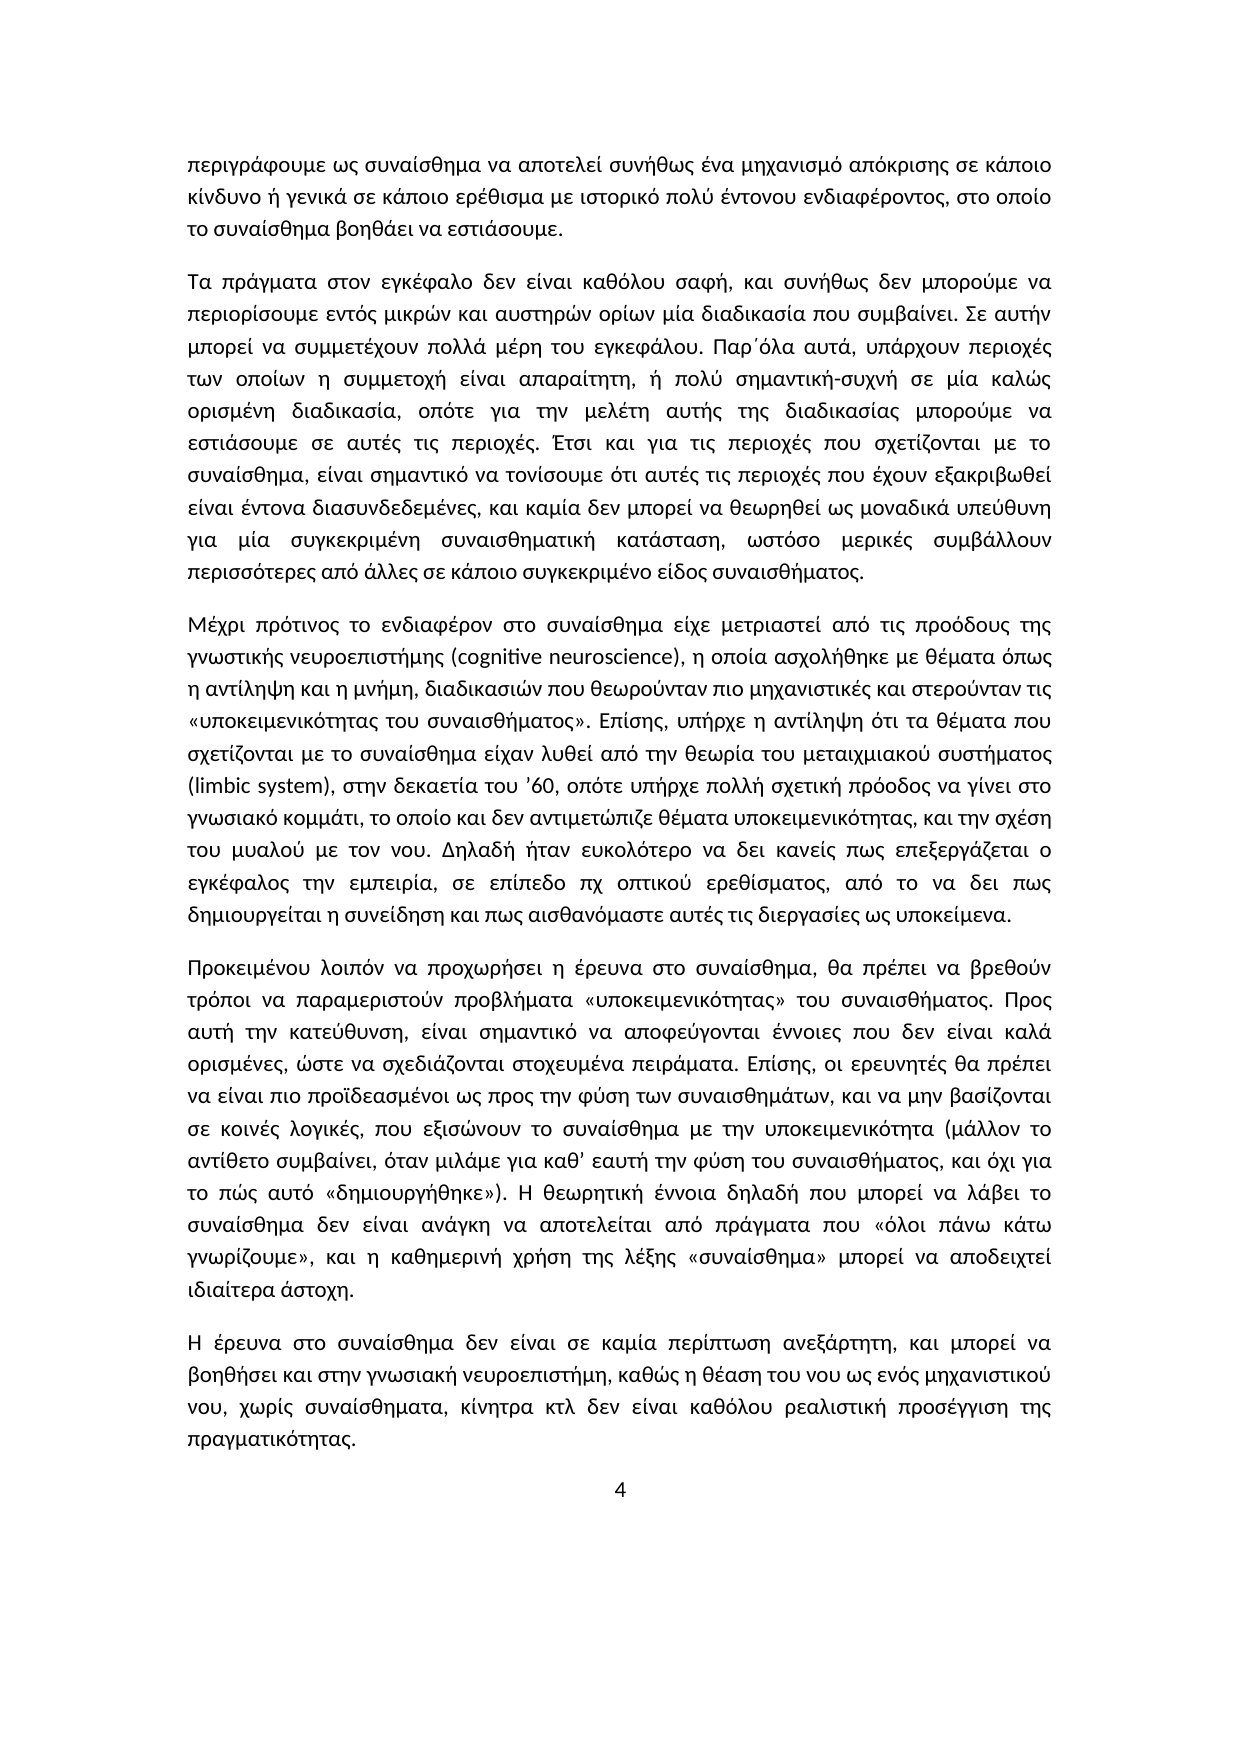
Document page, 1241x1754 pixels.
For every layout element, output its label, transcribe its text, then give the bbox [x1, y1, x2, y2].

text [187, 150, 1053, 242]
text Τα πράγματα στον εγκέφαλο δεν είναι καθόλου σαφή, και συνήθως δεν μπορούμε να περιορίσουμε εντός μικρών και αυστηρών ορίων μία διαδικασία που συμβαίνει. Σε αυτήν μπορεί να συμμετέχουν πολλά μέρη του εγκεφάλου. Παρ΄όλα αυτά, υπάρχουν περιοχές των οποίων η συμμετοχή είναι απαραίτητη, ή πολύ σημαντική-συχνή σε μία καλώς ορισμένη διαδικασία, οπότε για την μελέτη αυτής της διαδικασίας μπορούμε να εστιάσουμε σε αυτές τις περιοχές. Έτσι και για τις περιοχές που σχετίζονται με το συναίσθημα, είναι σημαντικό να τονίσουμε ότι αυτές τις περιοχές που έχουν εξακριβωθεί είναι έντονα διασυνδεδεμένες, και καμία δεν μπορεί να θεωρηθεί ως μοναδικά υπεύθυνη για μία συγκεκριμένη συναισθηματική κατάσταση, ωστόσο μερικές συμβάλλουν περισσότερες από άλλες σε κάποιο συγκεκριμένο είδος συναισθήματος. [187, 267, 1053, 585]
text Προκειμένου λοιπόν να προχωρήσει η έρευνα στο συναίσθημα, θα πρέπει να βρεθούν τρόποι να παραμεριστούν προβλήματα «υποκειμενικότητας» του συναισθήματος. Προς αυτή την κατεύθυνση, είναι σημαντικό να αποφεύγονται έννοιες που δεν είναι καλά ορισμένες, ώστε να σχεδιάζονται στοχευμένα πειράματα. Επίσης, οι ερευνητές θα πρέπει να είναι πιο προϊδεασμένοι ως προς την φύση των συναισθημάτων, και να μην βασίζονται σε κοινές λογικές, που εξισώνουν το συναίσθημα με την υποκειμενικότητα (μάλλον το αντίθετο συμβαίνει, όταν μιλάμε για καθ’ εαυτή την φύση του συναισθήματος, και όχι για το πώς αυτό «δημιουργήθηκε»). Η θεωρητική έννοια δηλαδή που μπορεί να λάβει το συναίσθημα δεν είναι ανάγκη να αποτελείται από πράγματα που «όλοι πάνω κάτω γνωρίζουμε», και η καθημερινή χρήση της λέξης «συναίσθημα» μπορεί να αποδειχτεί ιδιαίτερα άστοχη. [187, 953, 1053, 1303]
text Η έρευνα στο συναίσθημα δεν είναι σε καμία περίπτωση ανεξάρτητη, και μπορεί να βοηθήσει και στην γνωσιακή νευροεπιστήμη, καθώς η θέαση του νου ως ενός μηχανιστικού νου, χωρίς συναίσθηματα, κίνητρα κτλ δεν είναι καθόλου ρεαλιστική προσέγγιση της πραγματικότητας. [187, 1328, 1053, 1452]
text Μέχρι πρότινος το ενδιαφέρον στο συναίσθημα είχε μετριαστεί από τις προόδους της γνωστικής νευροεπιστήμης (cognitive neuroscience), η οποία ασχολήθηκε με θέματα όπως η αντίληψη και η μνήμη, διαδικασιών που θεωρούνταν πιο μηχανιστικές και στερούνταν τις «υποκειμενικότητας του συναισθήματος». Επίσης, υπήρχε η αντίληψη ότι τα θέματα που σχετίζονται με το συναίσθημα είχαν λυθεί από την θεωρία του μεταιχμιακού συστήματος (limbic system), στην δεκαετία του ’60, οπότε υπήρχε πολλή σχετική πρόοδος να γίνει στο γνωσιακό κομμάτι, το οποίο και δεν αντιμετώπιζε θέματα υποκειμενικότητας, και την σχέση του μυαλού με τον νου. Δηλαδή ήταν ευκολότερο να δει κανείς πως επεξεργάζεται ο εγκέφαλος την εμπειρία, σε επίπεδο πχ οπτικού ερεθίσματος, από το να δει πως δημιουργείται η συνείδηση και πως αισθανόμαστε αυτές τις διεργασίες ως υποκείμενα. [187, 610, 1053, 928]
